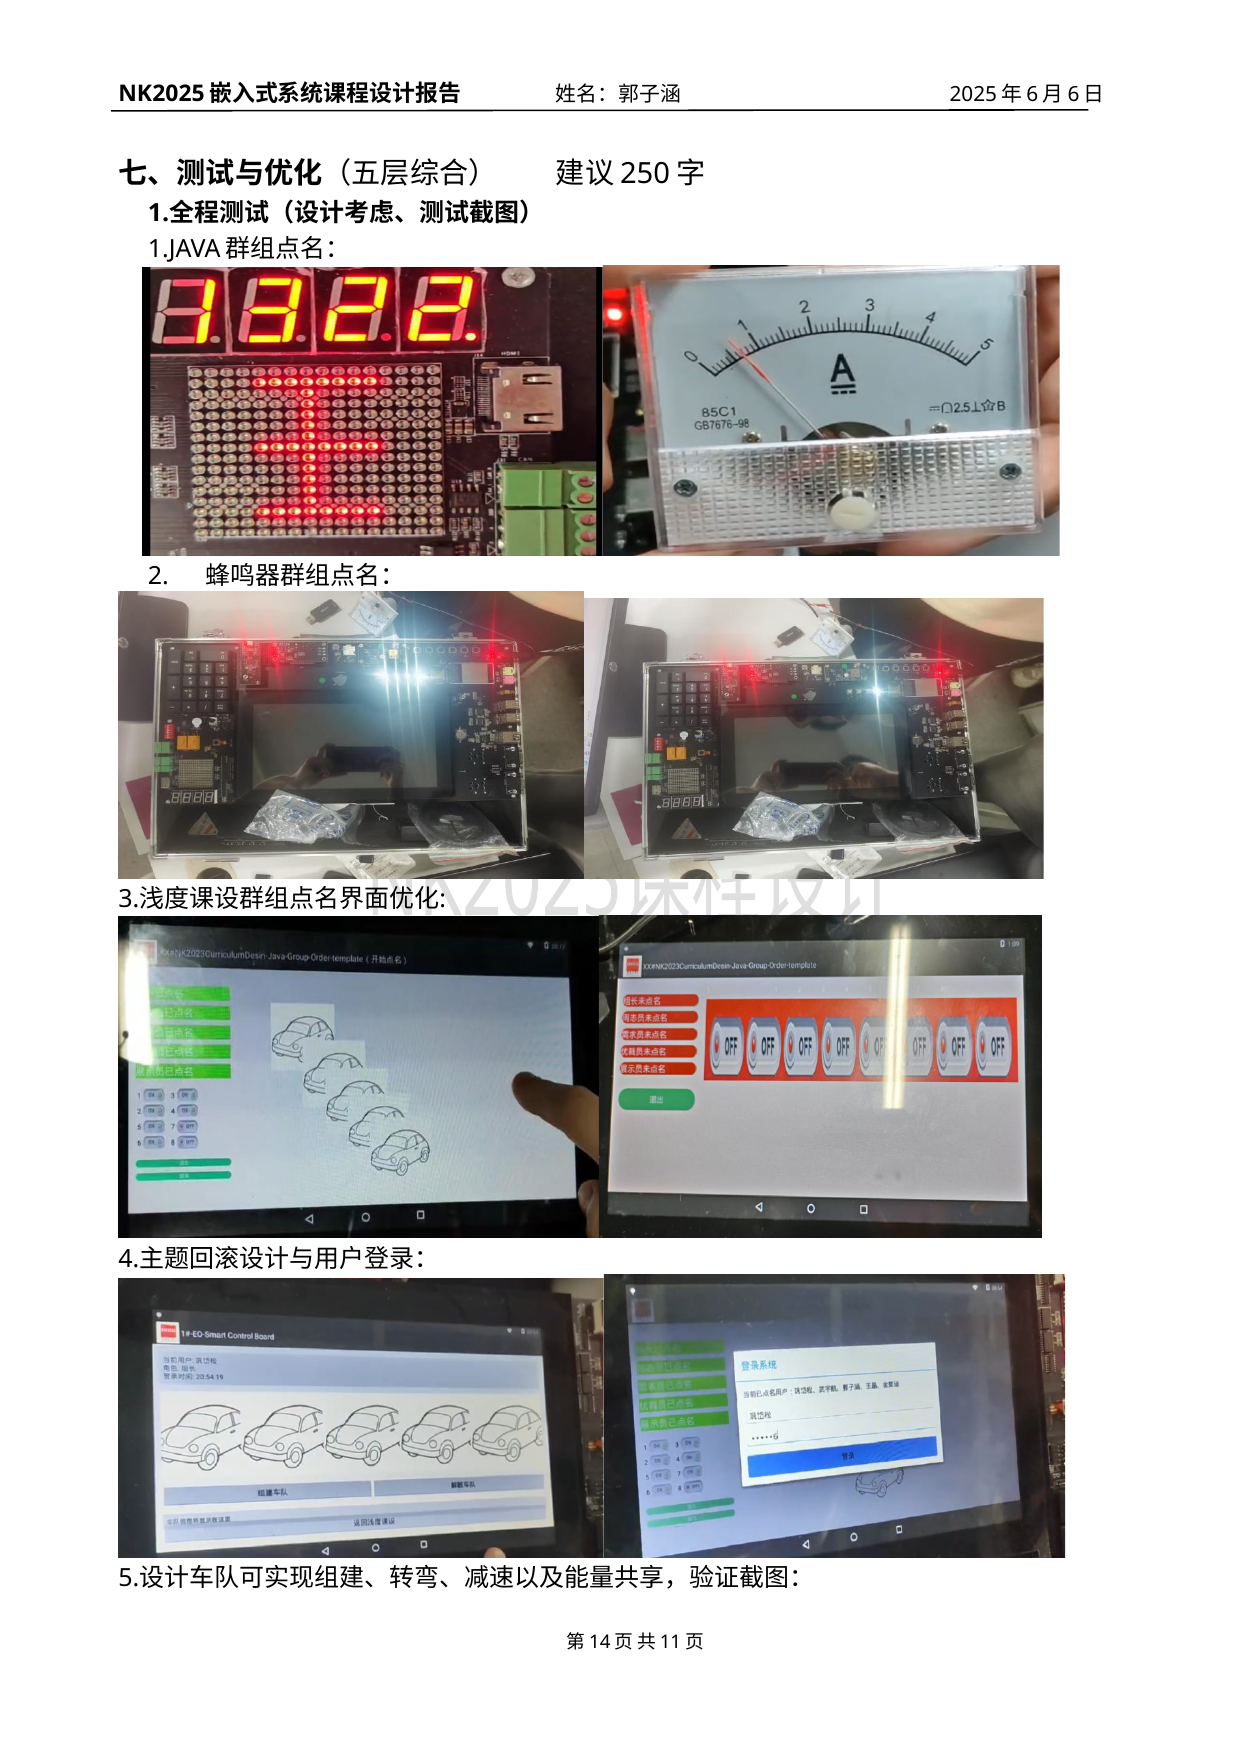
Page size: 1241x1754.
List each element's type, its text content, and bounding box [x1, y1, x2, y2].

picture [118, 1274, 1066, 1558]
list 蜂鸣器群组点名： [103, 555, 1152, 592]
picture [142, 265, 1060, 556]
text 1.全程测试（设计考虑、测试截图） [103, 192, 1152, 229]
picture [118, 915, 1042, 1238]
list 4.主题回滚设计与用户登录： [118, 1238, 1152, 1274]
text 七、测试与优化（五层综合） 建议250字 [103, 150, 1152, 192]
text 1.JAVA群组点名： [103, 229, 1152, 265]
list 3.浅度课设群组点名界面优化: [118, 879, 1152, 915]
list 5.设计车队可实现组建、转弯、减速以及能量共享，验证截图： [118, 1557, 1152, 1593]
picture [118, 591, 1044, 879]
